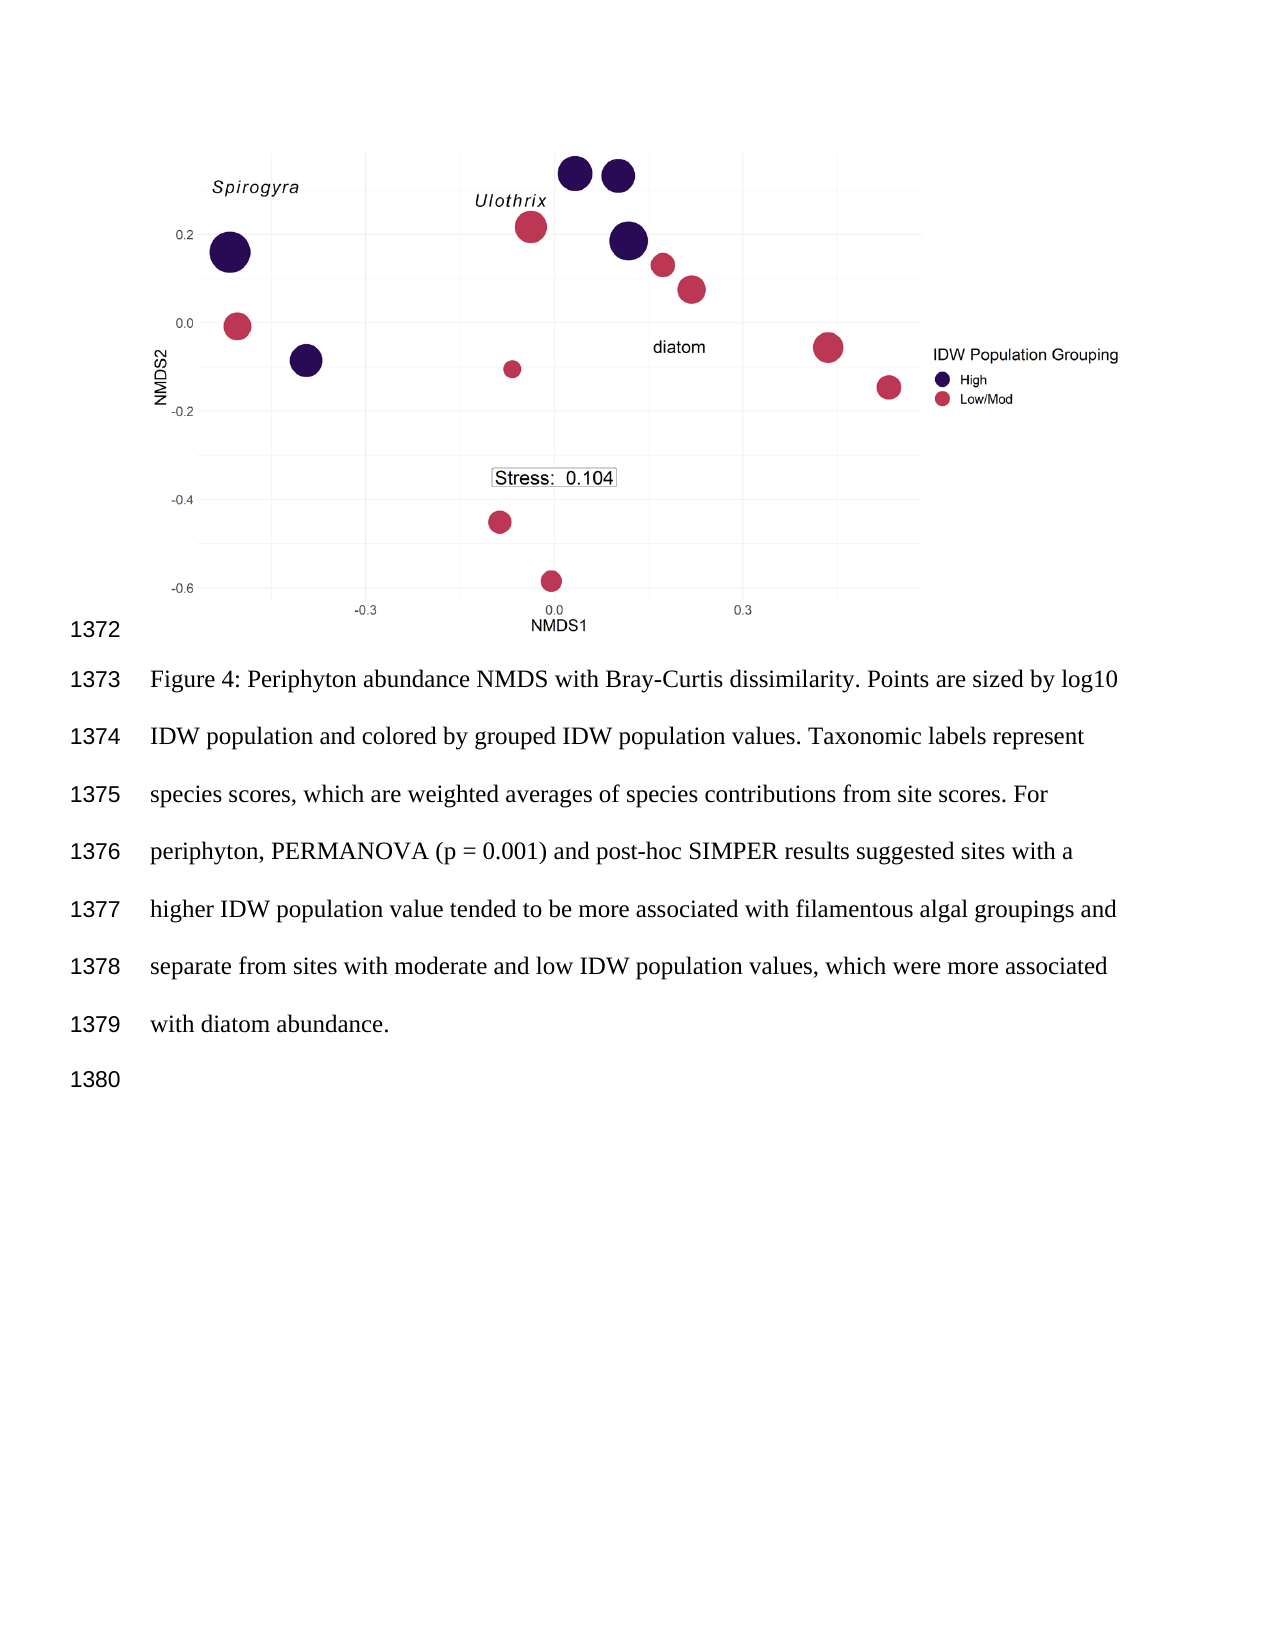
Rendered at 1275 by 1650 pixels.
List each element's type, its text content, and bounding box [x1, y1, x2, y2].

text Figure 4: Periphyton abundance NMDS with Bray-Curtis dissimilarity. Points are sized by log10 IDW population and colored by grouped IDW population values. Taxonomic labels represent species scores, which are weighted averages of species contributions from site scores. For periphyton, PERMANOVA (p = 0.001) and post-hoc SIMPER results suggested sites with a higher IDW population value tended to be more associated with filamentous algal groupings and separate from sites with moderate and low IDW population values, which were more associated with diatom abundance. [150, 664, 1125, 1038]
picture [150, 150, 1125, 638]
